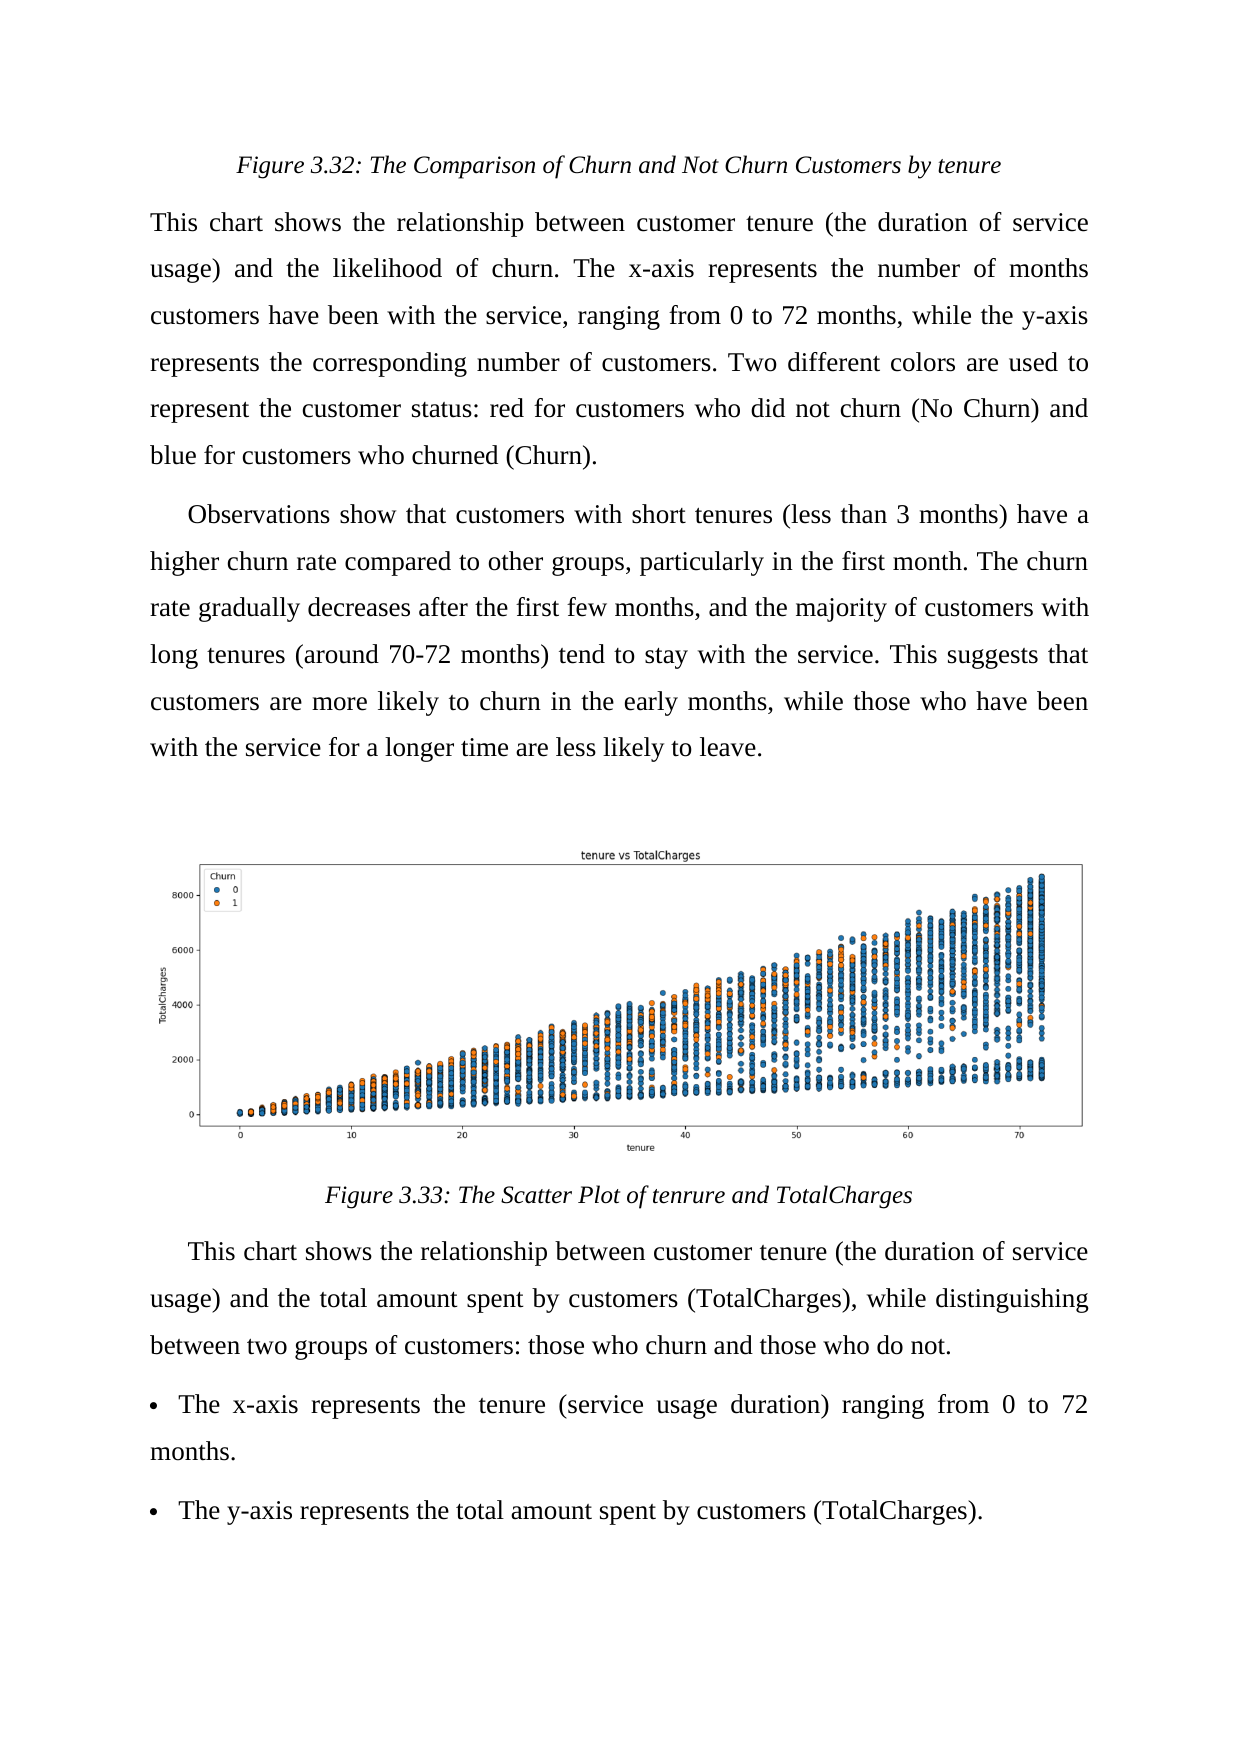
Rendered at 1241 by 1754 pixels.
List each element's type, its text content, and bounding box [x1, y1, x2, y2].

text Figure 3.32: The Comparison of Churn and Not Churn Customers by tenure [150, 150, 1090, 179]
picture [150, 849, 1091, 1152]
text Figure 3.33: The Scatter Plot of tenrure and TotalCharges [150, 1180, 1090, 1209]
text This chart shows the relationship between customer tenure (the duration of service usage) and the total amount spent by customers (TotalCharges), while distinguishing between two groups of customers: those who churn and those who do not. [150, 1236, 1090, 1360]
text This chart shows the relationship between customer tenure (the duration of service usage) and the likelihood of churn. The x-axis represents the number of months customers have been with the service, ranging from 0 to 72 months, while the y-axis represents the corresponding number of customers. Two different colors are used to represent the customer status: red for customers who did not churn (No Churn) and blue for customers who churned (Churn). [150, 206, 1090, 470]
list The y-axis represents the total amount spent by customers (TotalCharges). [150, 1494, 1090, 1525]
text Observations show that customers with short tenures (less than 3 months) have a higher churn rate compared to other groups, particularly in the first month. The churn rate gradually decreases after the first few months, and the majority of customers with long tenures (around 70-72 months) tend to stay with the service. This suggests that customers are more likely to churn in the early months, while those who have been with the service for a longer time are less likely to leave. [150, 498, 1090, 763]
list The x-axis represents the tenure (service usage duration) ranging from 0 to 72 months. [150, 1388, 1090, 1466]
